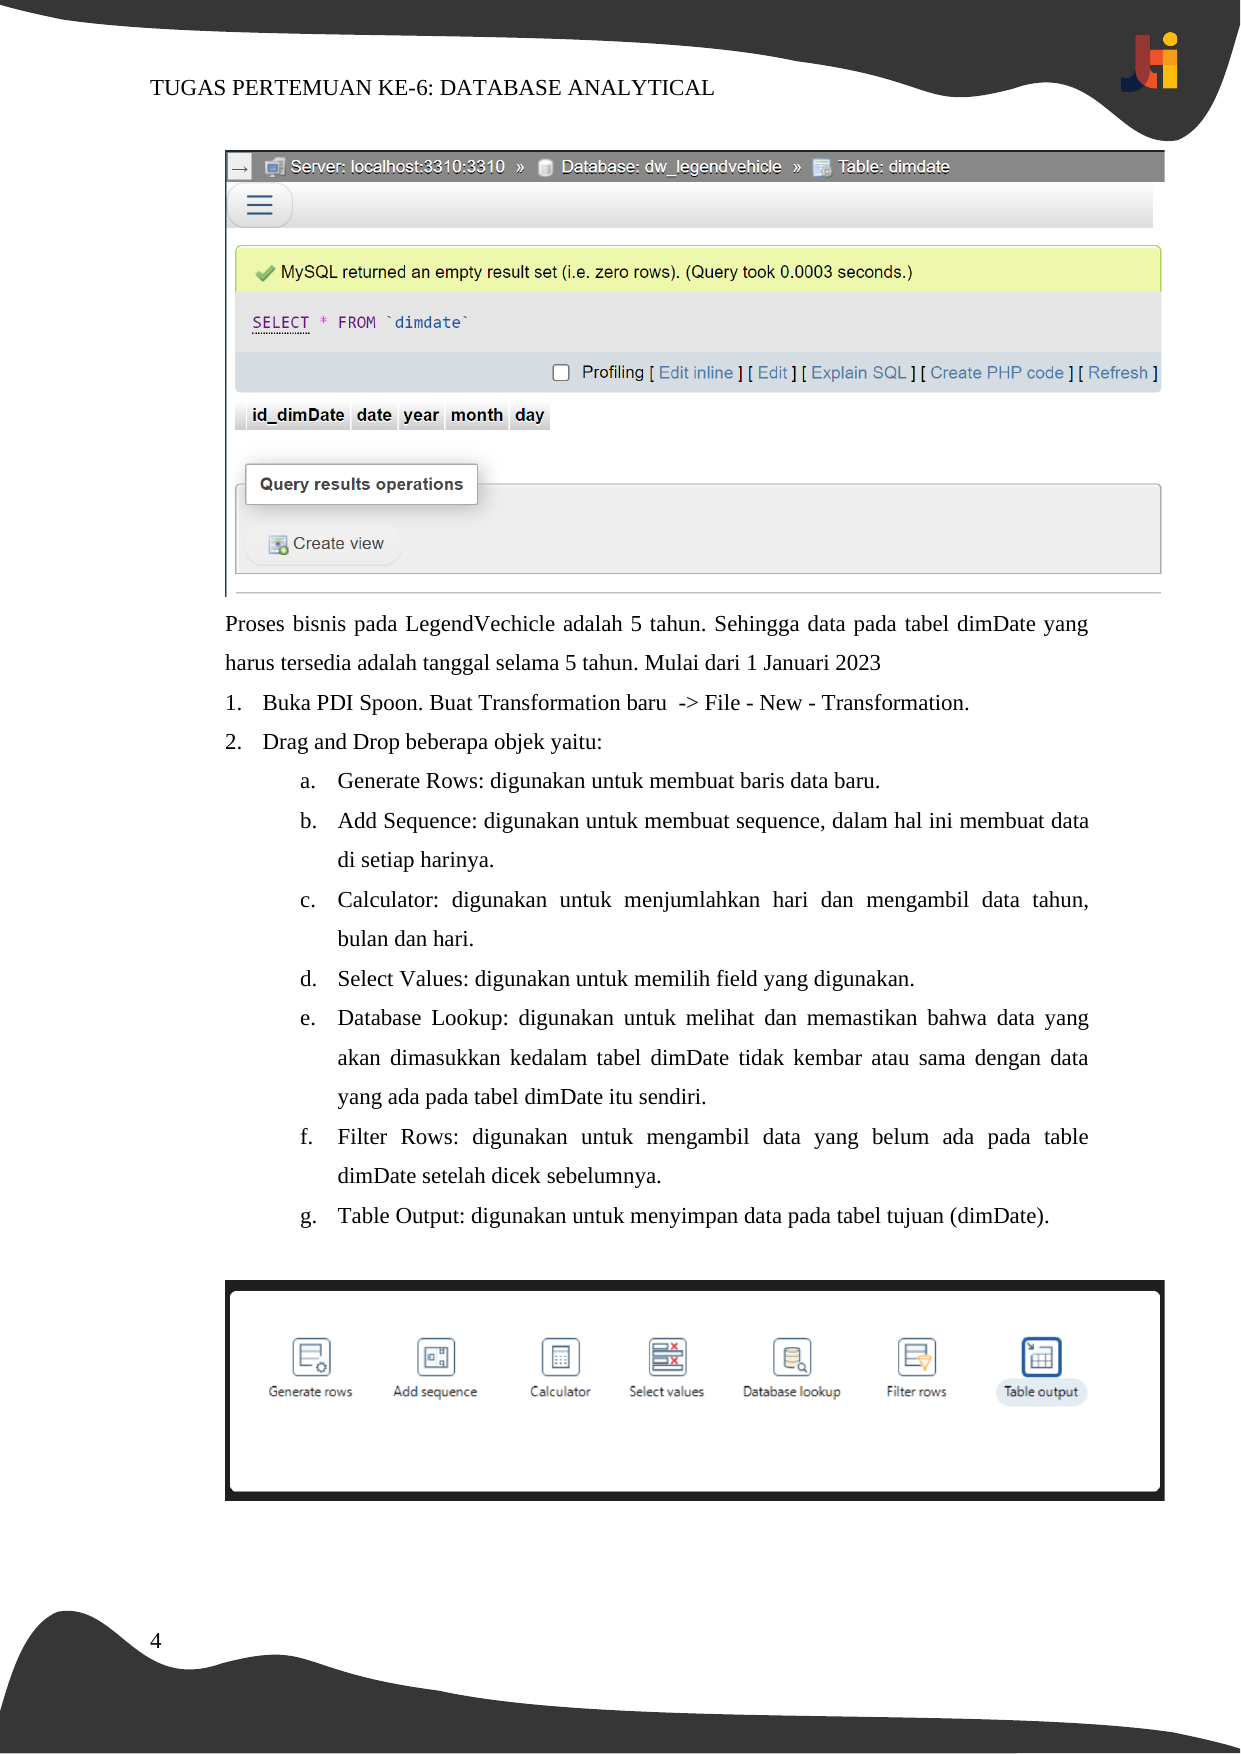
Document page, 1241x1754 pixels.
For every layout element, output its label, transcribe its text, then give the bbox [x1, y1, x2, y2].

list Generate Rows: digunakan untuk membuat baris data baru. [300, 767, 1090, 794]
picture [1121, 32, 1178, 92]
list Database Lookup: digunakan untuk melihat dan memastikan bahwa data yang akan dimasukkan kedalam tabel dimDate tidak kembar atau sama dengan data yang ada pada tabel dimDate itu sendiri. [300, 1004, 1090, 1110]
list Table Output: digunakan untuk menyimpan data pada tabel tujuan (dimDate). [300, 1202, 1090, 1228]
list Select Values: digunakan untuk memilih field yang digunakan. [300, 965, 1090, 991]
list Buka PDI Spoon. Buat Transformation baru -> File - New - Transformation. [225, 688, 1090, 715]
list Drag and Drop beberapa objek yaitu: [225, 728, 1090, 754]
list Filter Rows: digunakan untuk mengambil data yang belum ada pada table dimDate setelah dicek sebelumnya. [300, 1123, 1090, 1189]
list Proses bisnis pada LegendVechicle adalah 5 tahun. Sehingga data pada tabel dimDate yang harus tersedia adalah tanggal selama 5 tahun. Mulai dari 1 Januari 2023 [225, 609, 1090, 675]
list Calculator: digunakan untuk menjumlahkan hari dan mengambil data tahun, bulan dan hari. [300, 886, 1090, 952]
list Add Sequence: digunakan untuk membuat sequence, dalam hal ini membuat data di setiap harinya. [300, 807, 1090, 873]
